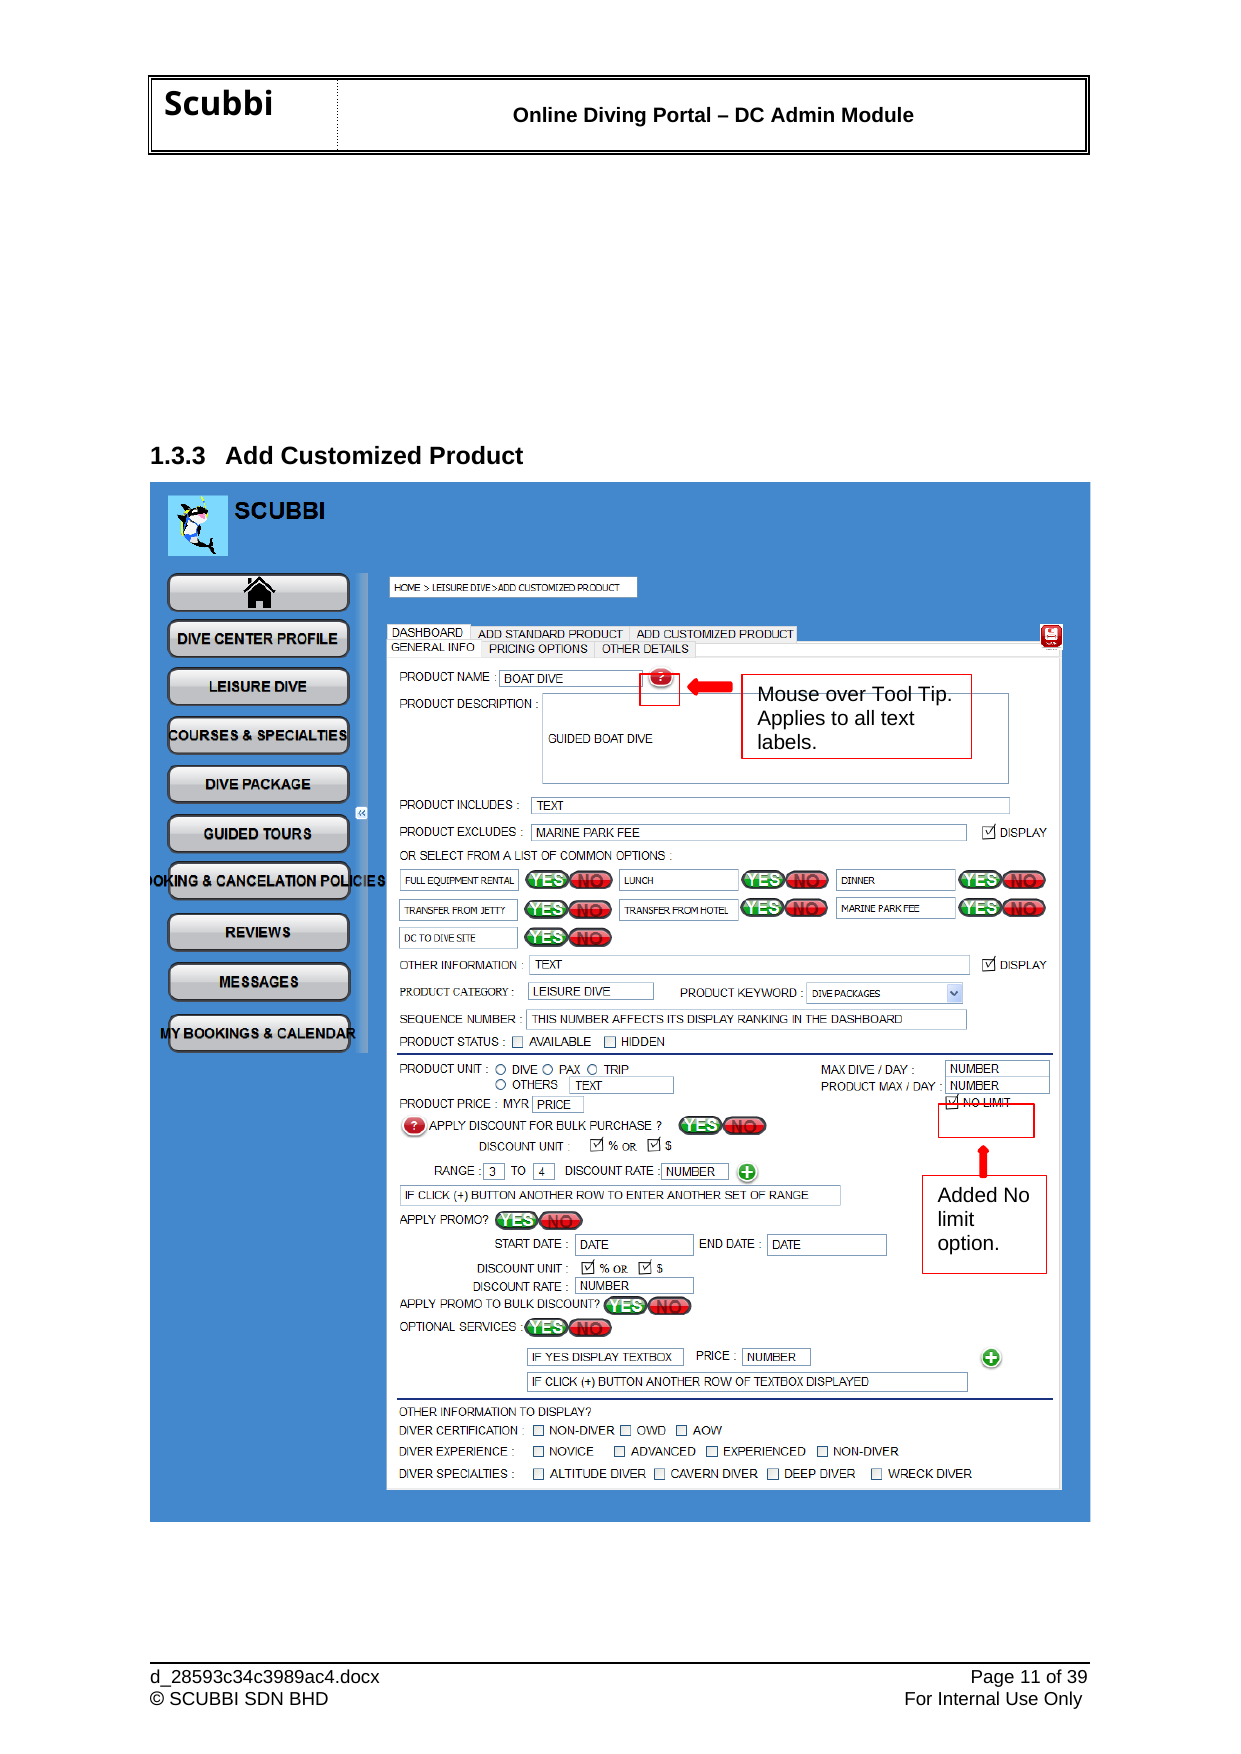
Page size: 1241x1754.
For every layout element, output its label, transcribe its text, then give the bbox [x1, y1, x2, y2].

picture [150, 482, 1091, 1522]
subtitle Add Customized Product [150, 441, 1090, 470]
